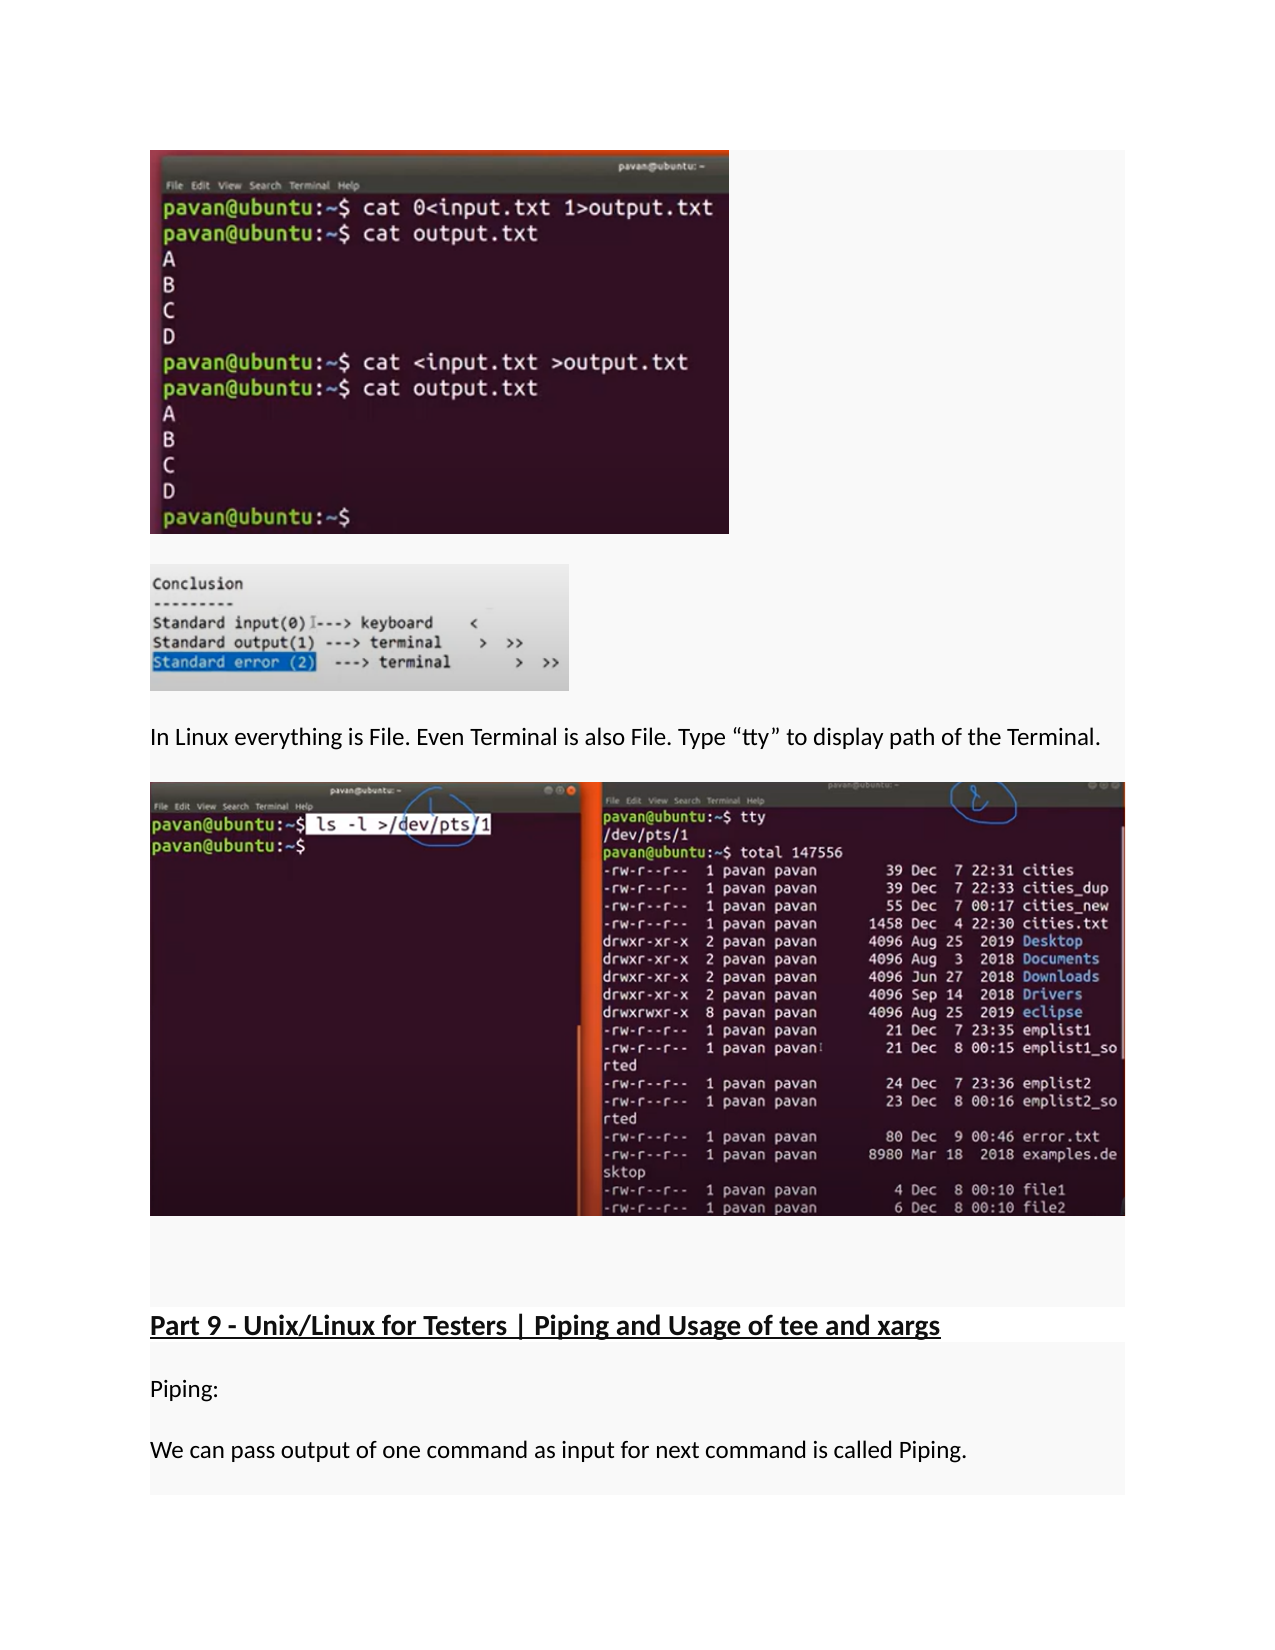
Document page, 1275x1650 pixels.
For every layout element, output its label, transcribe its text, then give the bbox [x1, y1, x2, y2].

picture [150, 782, 1125, 1216]
text Piping: [150, 1373, 1125, 1403]
subtitle Part 9 - Unix/Linux for Testers | Piping and Usage of tee and xargs [150, 1307, 1125, 1342]
text We can pass output of one command as input for next command is called Piping. [150, 1434, 1125, 1464]
text In Linux everything is File. Even Terminal is also File. Type “tty” to display path of the Terminal. [150, 721, 1125, 752]
picture [150, 564, 569, 691]
picture [150, 150, 729, 534]
